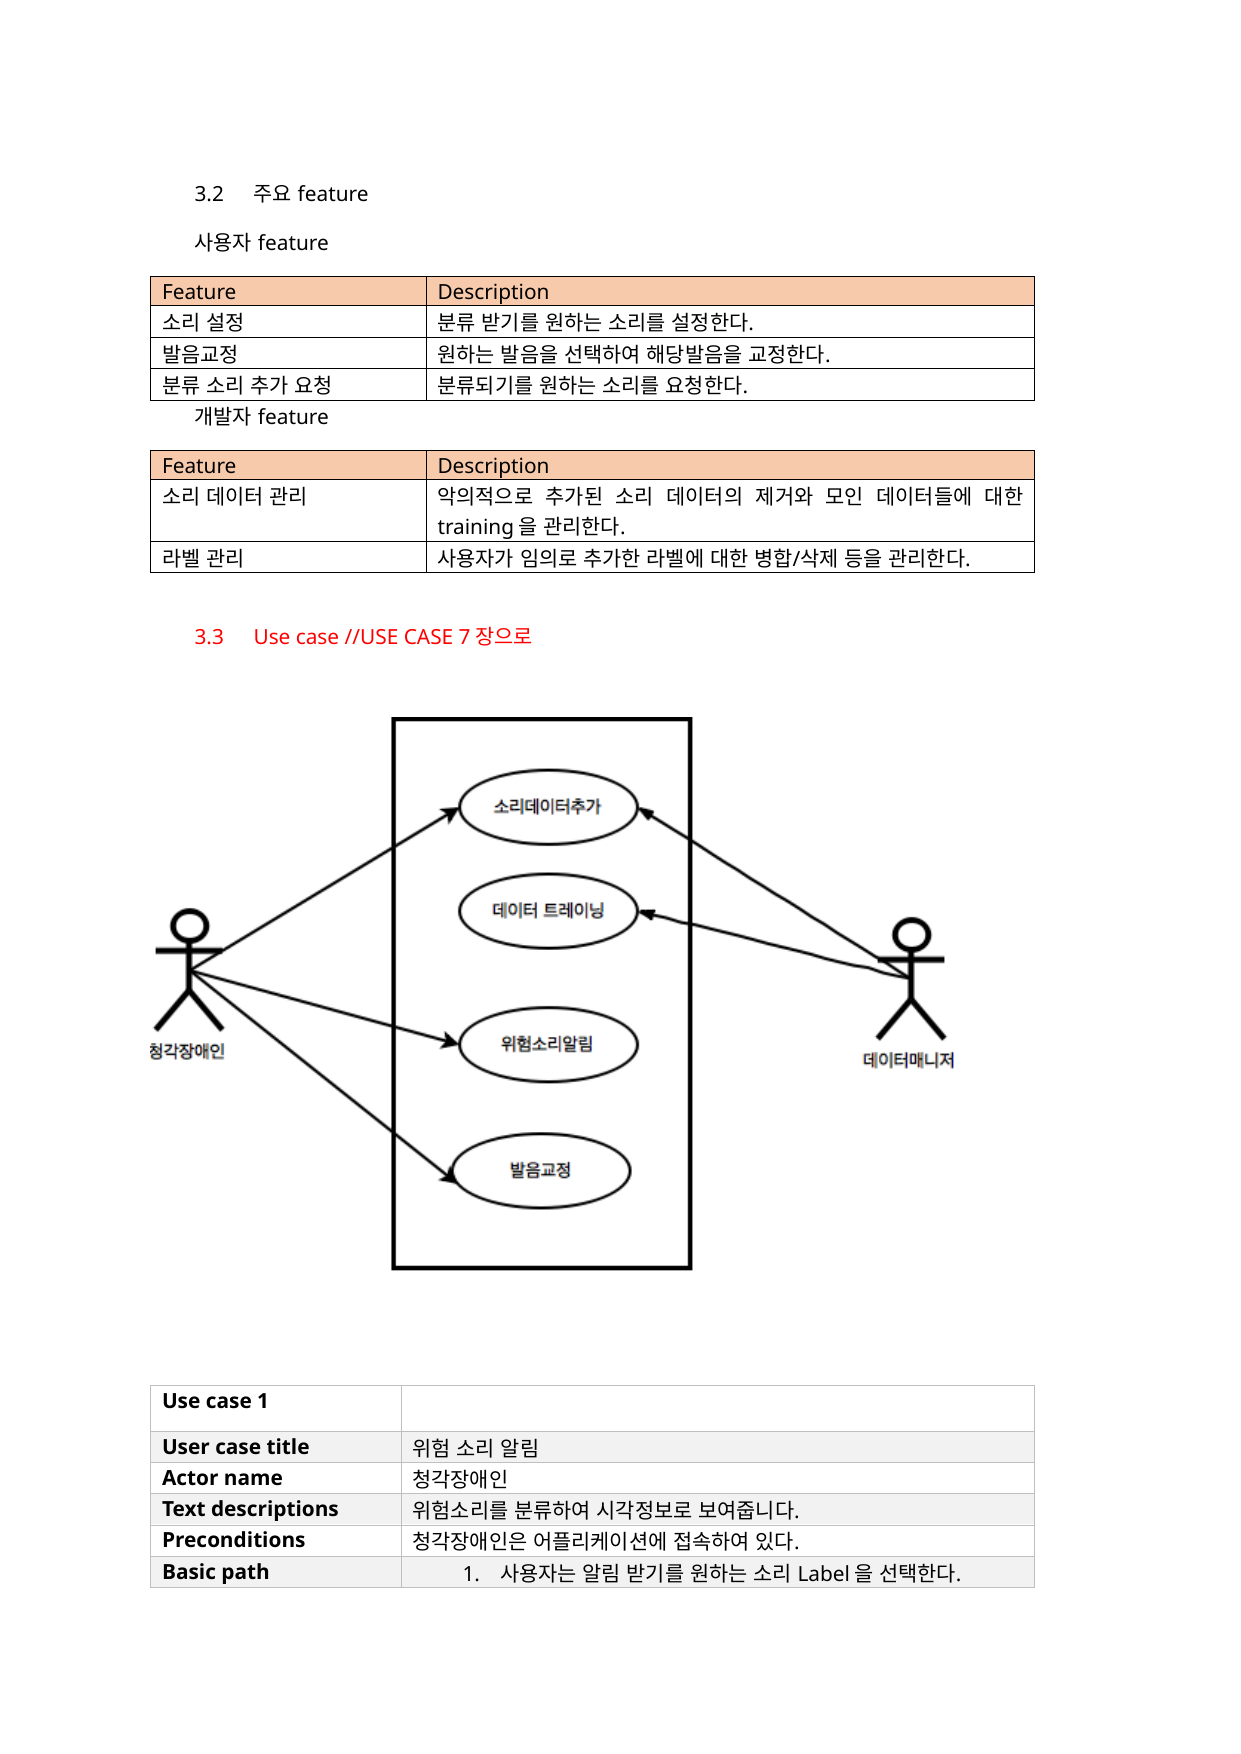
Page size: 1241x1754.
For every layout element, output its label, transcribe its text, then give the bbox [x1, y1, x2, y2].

table_cell 위험 소리 알림 [402, 1432, 1034, 1462]
table_header Description [427, 277, 1034, 305]
table_cell 분류되기를 원하는 소리를 요청한다. [427, 369, 1034, 399]
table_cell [402, 1557, 1034, 1587]
table_cell 청각장애인 [402, 1463, 1034, 1493]
table_cell 원하는 발음을 선택하여 해당발음을 교정한다. [427, 338, 1034, 368]
table_header Feature [151, 277, 426, 305]
table_cell 소리 설정 [151, 306, 426, 337]
subtitle Use case //USE CASE 7장으로 [194, 621, 1090, 651]
text 사용자 feature [194, 227, 1090, 257]
table_header Description [427, 451, 1034, 479]
table_cell Preconditions [151, 1526, 401, 1556]
table_cell 소리 데이터 관리 [151, 480, 426, 541]
table_header Use case 1 [151, 1386, 401, 1431]
table_cell 청각장애인은 어플리케이션에 접속하여 있다. [402, 1526, 1034, 1556]
table_cell 라벨 관리 [151, 542, 426, 572]
table_cell Text descriptions [151, 1494, 401, 1524]
table_header Feature [151, 451, 426, 479]
text 개발자 feature [194, 401, 1090, 431]
table_cell 발음교정 [151, 338, 426, 368]
subtitle 주요 feature [194, 177, 1090, 207]
table_cell 분류 소리 추가 요청 [151, 369, 426, 399]
table_cell 사용자가 임의로 추가한 라벨에 대한 병합/삭제 등을 관리한다. [427, 542, 1034, 572]
table_cell 분류 받기를 원하는 소리를 설정한다. [427, 306, 1034, 337]
table_cell 위험소리를 분류하여 시각정보로 보여줍니다. [402, 1494, 1034, 1524]
table_cell 악의적으로 추가된 소리 데이터의 제거와 모인 데이터들에 대한 training을 관리한다. [427, 480, 1034, 541]
table_cell User case title [151, 1432, 401, 1462]
table_cell Basic path [151, 1557, 401, 1587]
picture [150, 717, 958, 1272]
table_cell Actor name [151, 1463, 401, 1493]
table_header [402, 1386, 1034, 1431]
